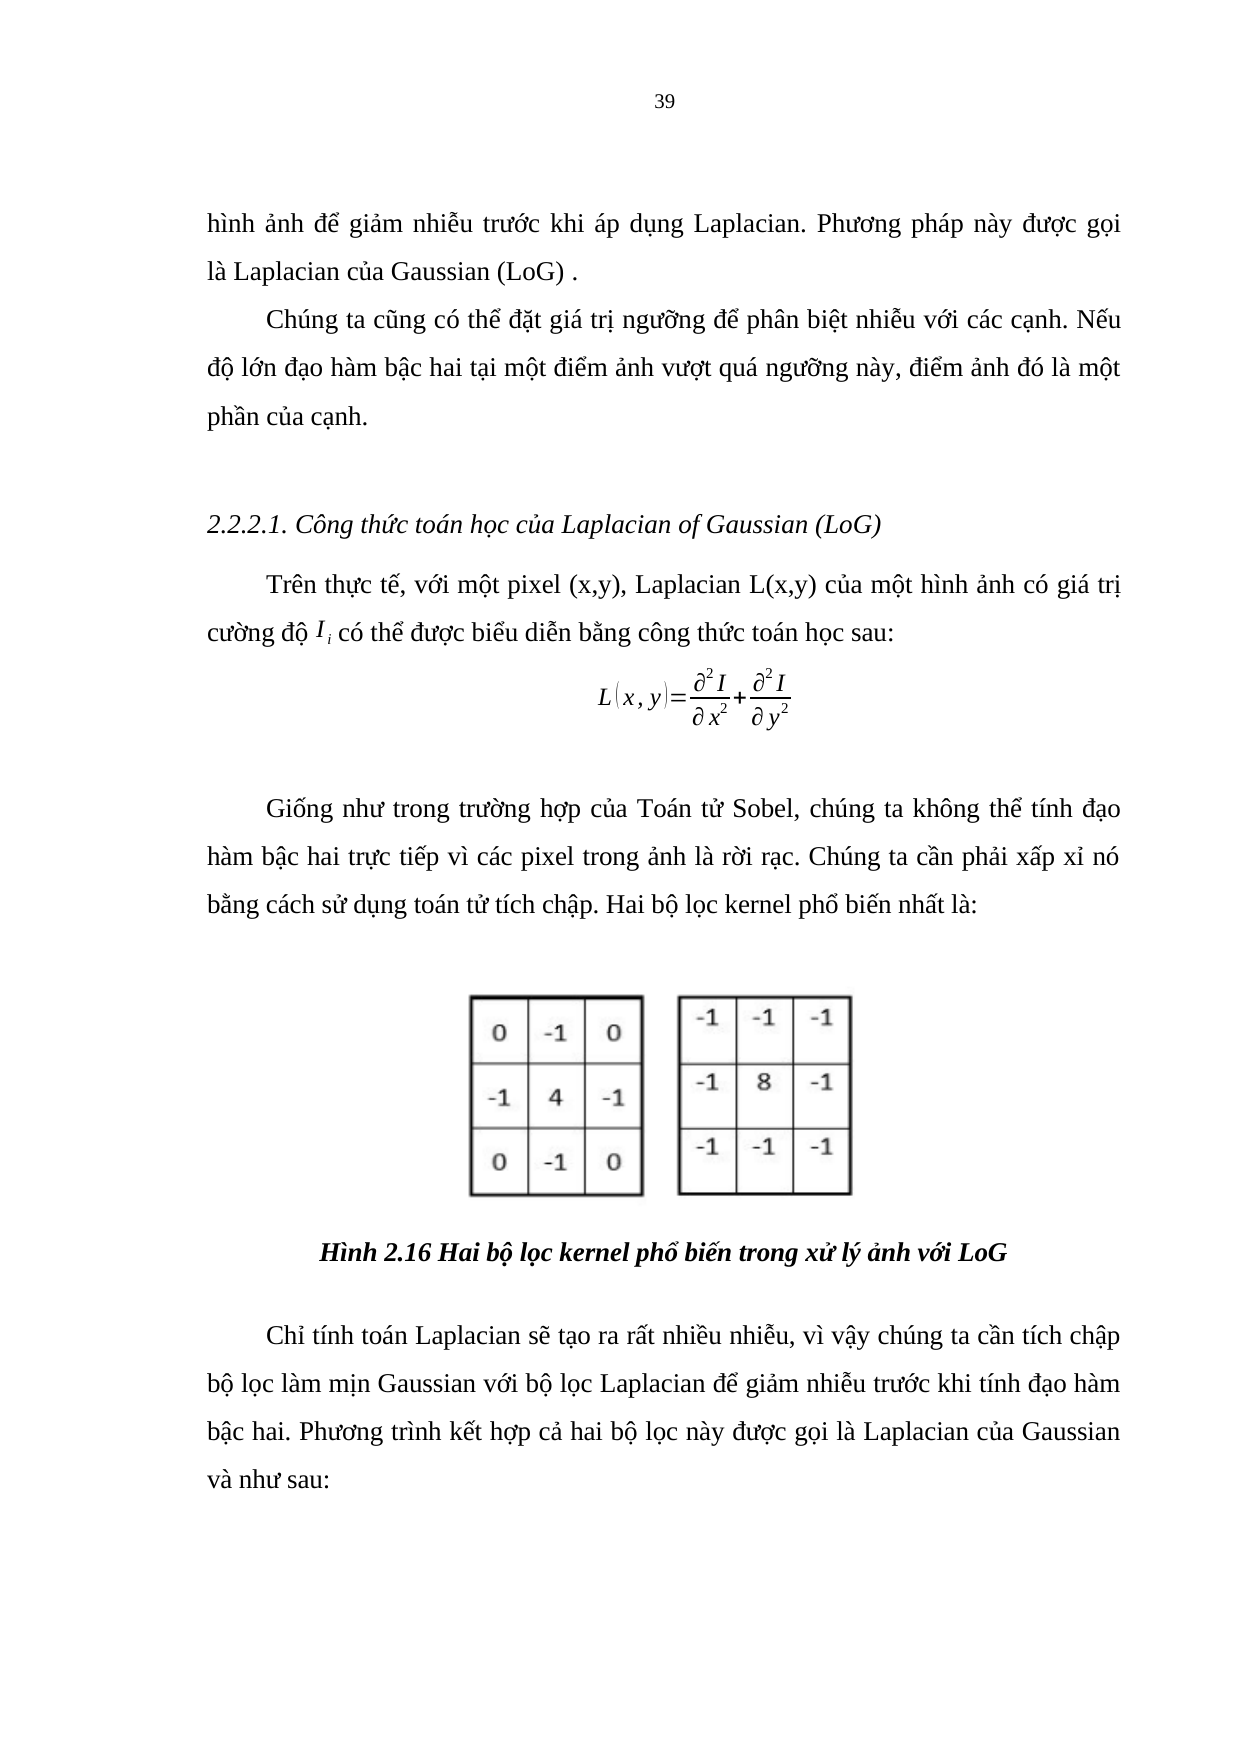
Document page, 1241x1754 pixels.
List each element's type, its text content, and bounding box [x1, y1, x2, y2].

text Hình 2.16 Hai bộ lọc kernel phổ biến trong xử lý ảnh với LoG [207, 1236, 1122, 1267]
picture [464, 985, 865, 1210]
subtitle 2.2.2.1. Công thức toán học của Laplacian of Gaussian (LoG) [207, 509, 1122, 540]
text Chúng ta cũng có thể đặt giá trị ngưỡng để phân biệt nhiễu với các cạnh. Nếu độ lớn đạo hàm bậc hai tại một điểm ảnh vượt quá ngưỡng này, điểm ảnh đó là một phần của cạnh. [207, 303, 1122, 431]
text Trên thực tế, với một pixel (x,y), Laplacian L(x,y) của một hình ảnh có giá trị cường độ có thể được biểu diễn bằng công thức toán học sau: [207, 568, 1122, 647]
text Chỉ tính toán Laplacian sẽ tạo ra rất nhiều nhiễu, vì vậy chúng ta cần tích chập bộ lọc làm mịn Gaussian với bộ lọc Laplacian để giảm nhiễu trước khi tính đạo hàm bậc hai. Phương trình kết hợp cả hai bộ lọc này được gọi là Laplacian của Gaussian và như sau: [207, 1319, 1122, 1495]
text Giống như trong trường hợp của Toán tử Sobel, chúng ta không thể tính đạo hàm bậc hai trực tiếp vì các pixel trong ảnh là rời rạc. Chúng ta cần phải xấp xỉ nó bằng cách sử dụng toán tử tích chập. Hai bộ lọc kernel phổ biến nhất là: [207, 792, 1122, 919]
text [207, 207, 1122, 286]
